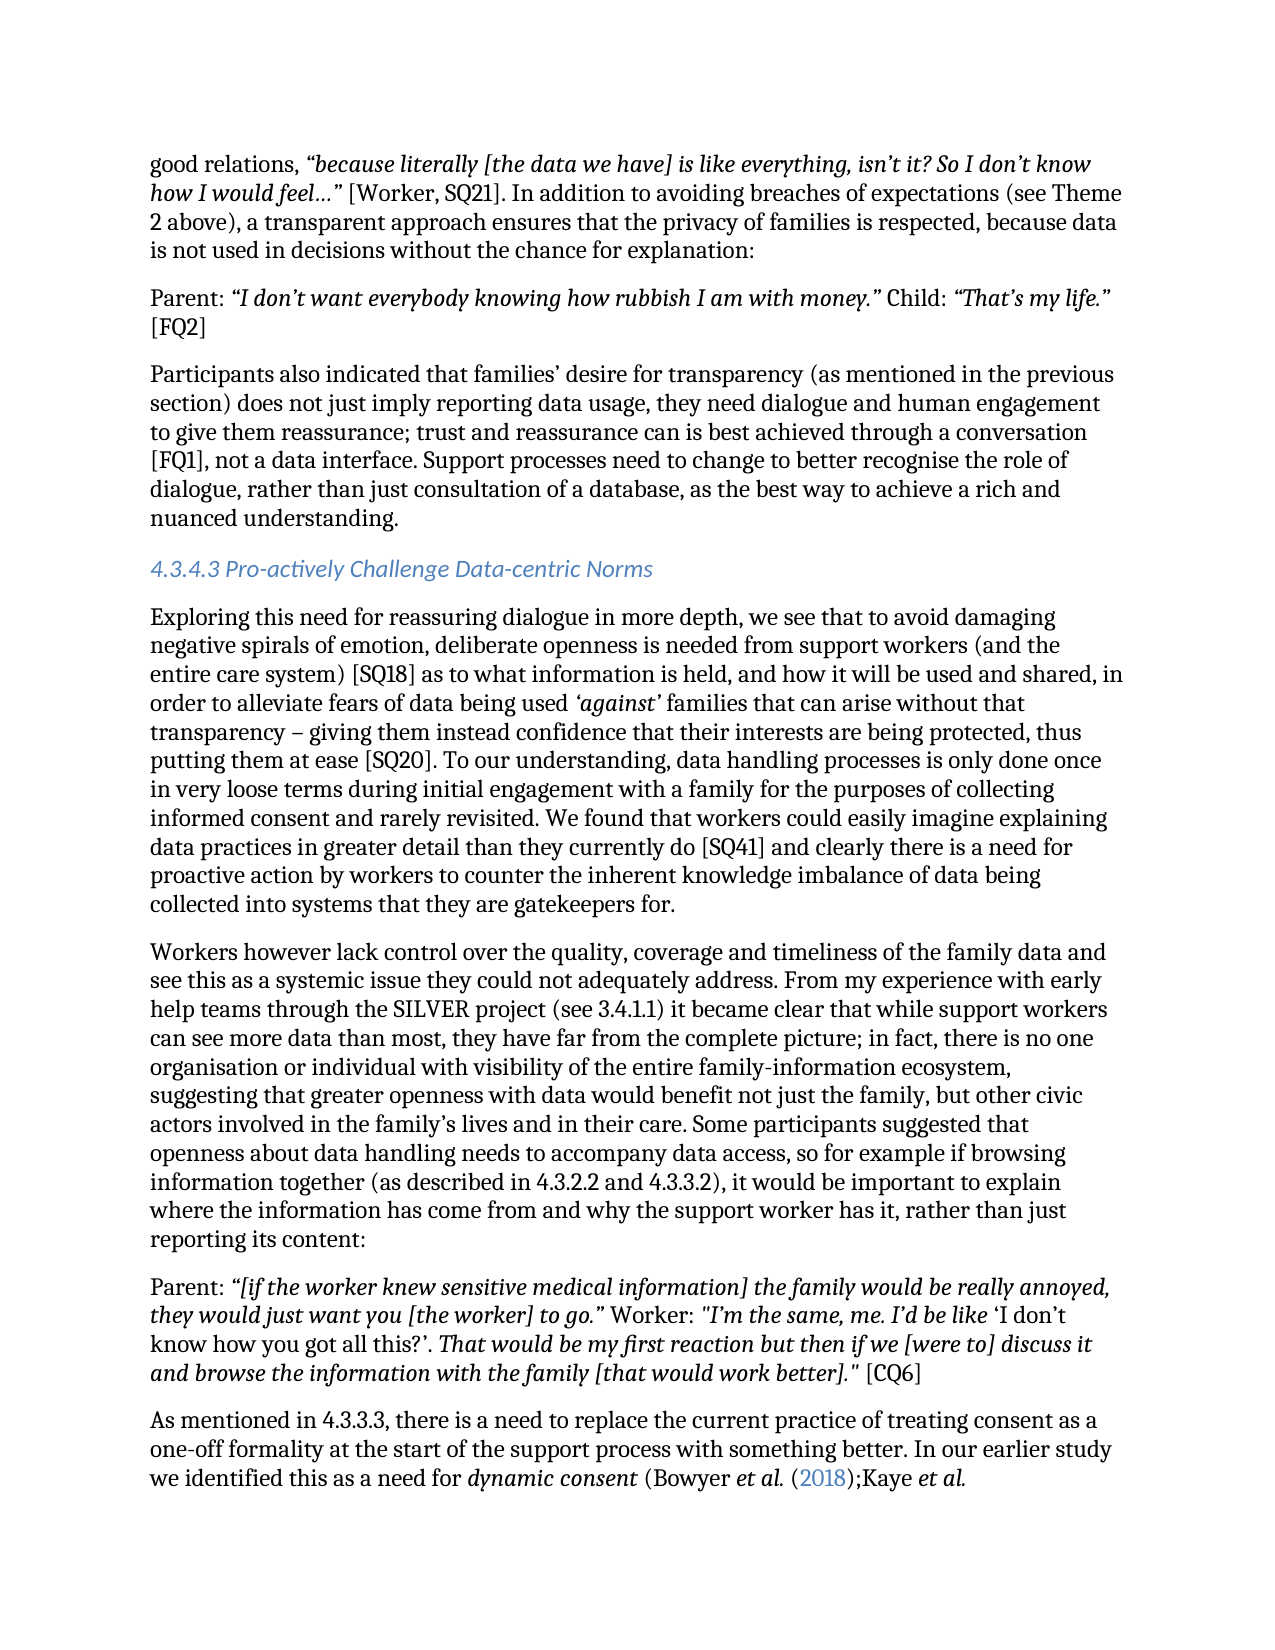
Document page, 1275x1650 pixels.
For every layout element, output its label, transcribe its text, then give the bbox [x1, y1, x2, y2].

text Participants also indicated that families’ desire for transparency (as mentioned in the previous section) does not just imply reporting data usage, they need dialogue and human engagement to give them reassurance; trust and reassurance can is best achieved through a conversation [FQ1], not a data interface. Support processes need to change to better recognise the role of dialogue, rather than just consultation of a database, as the best way to achieve a rich and nuanced understanding. [150, 360, 1125, 532]
text Parent: “[if the worker knew sensitive medical information] the family would be really annoyed, they would just want you [the worker] to go.” Worker: "I’m the same, me. I’d be like ‘I don’t know how you got all this?’. That would be my first reaction but then if we [were to] discuss it and browse the information with the family [that would work better]." [CQ6] [150, 1273, 1125, 1388]
text Exploring this need for reassuring dialogue in more depth, we see that to avoid damaging negative spirals of emotion, deliberate openness is needed from support workers (and the entire care system) [SQ18] as to what information is held, and how it will be used and shared, in order to alleviate fears of data being used ‘against’ families that can arise without that transparency – giving them instead confidence that their interests are being protected, thus putting them at ease [SQ20]. To our understanding, data handling processes is only done once in very loose terms during initial engagement with a family for the purposes of collecting informed consent and rarely revisited. We found that workers could easily imagine explaining data practices in greater detail than they currently do [SQ41] and clearly there is a need for proactive action by workers to counter the inherent knowledge imbalance of data being collected into systems that they are gatekeepers for. [150, 603, 1125, 919]
text Workers however lack control over the quality, coverage and timeliness of the family data and see this as a systemic issue they could not adequately address. From my experience with early help teams through the SILVER project (see 3.4.1.1) it became clear that while support workers can see more data than most, they have far from the complete picture; in fact, there is no one organisation or individual with visibility of the entire family-information ecosystem, suggesting that greater openness with data would benefit not just the family, but other civic actors involved in the family’s lives and in their care. Some participants suggested that openness about data handling needs to accompany data access, so for example if browsing information together (as described in 4.3.2.2 and 4.3.3.2), it would be important to explain where the information has come from and why the support worker has it, rather than just reporting its content: [150, 938, 1125, 1254]
text Parent: “I don’t want everybody knowing how rubbish I am with money.” Child: “That’s my life.” [FQ2] [150, 284, 1125, 341]
subtitle 4.3.4.3 Pro-actively Challenge Data-centric Norms [150, 553, 1125, 584]
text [150, 150, 1125, 265]
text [150, 1406, 1125, 1493]
